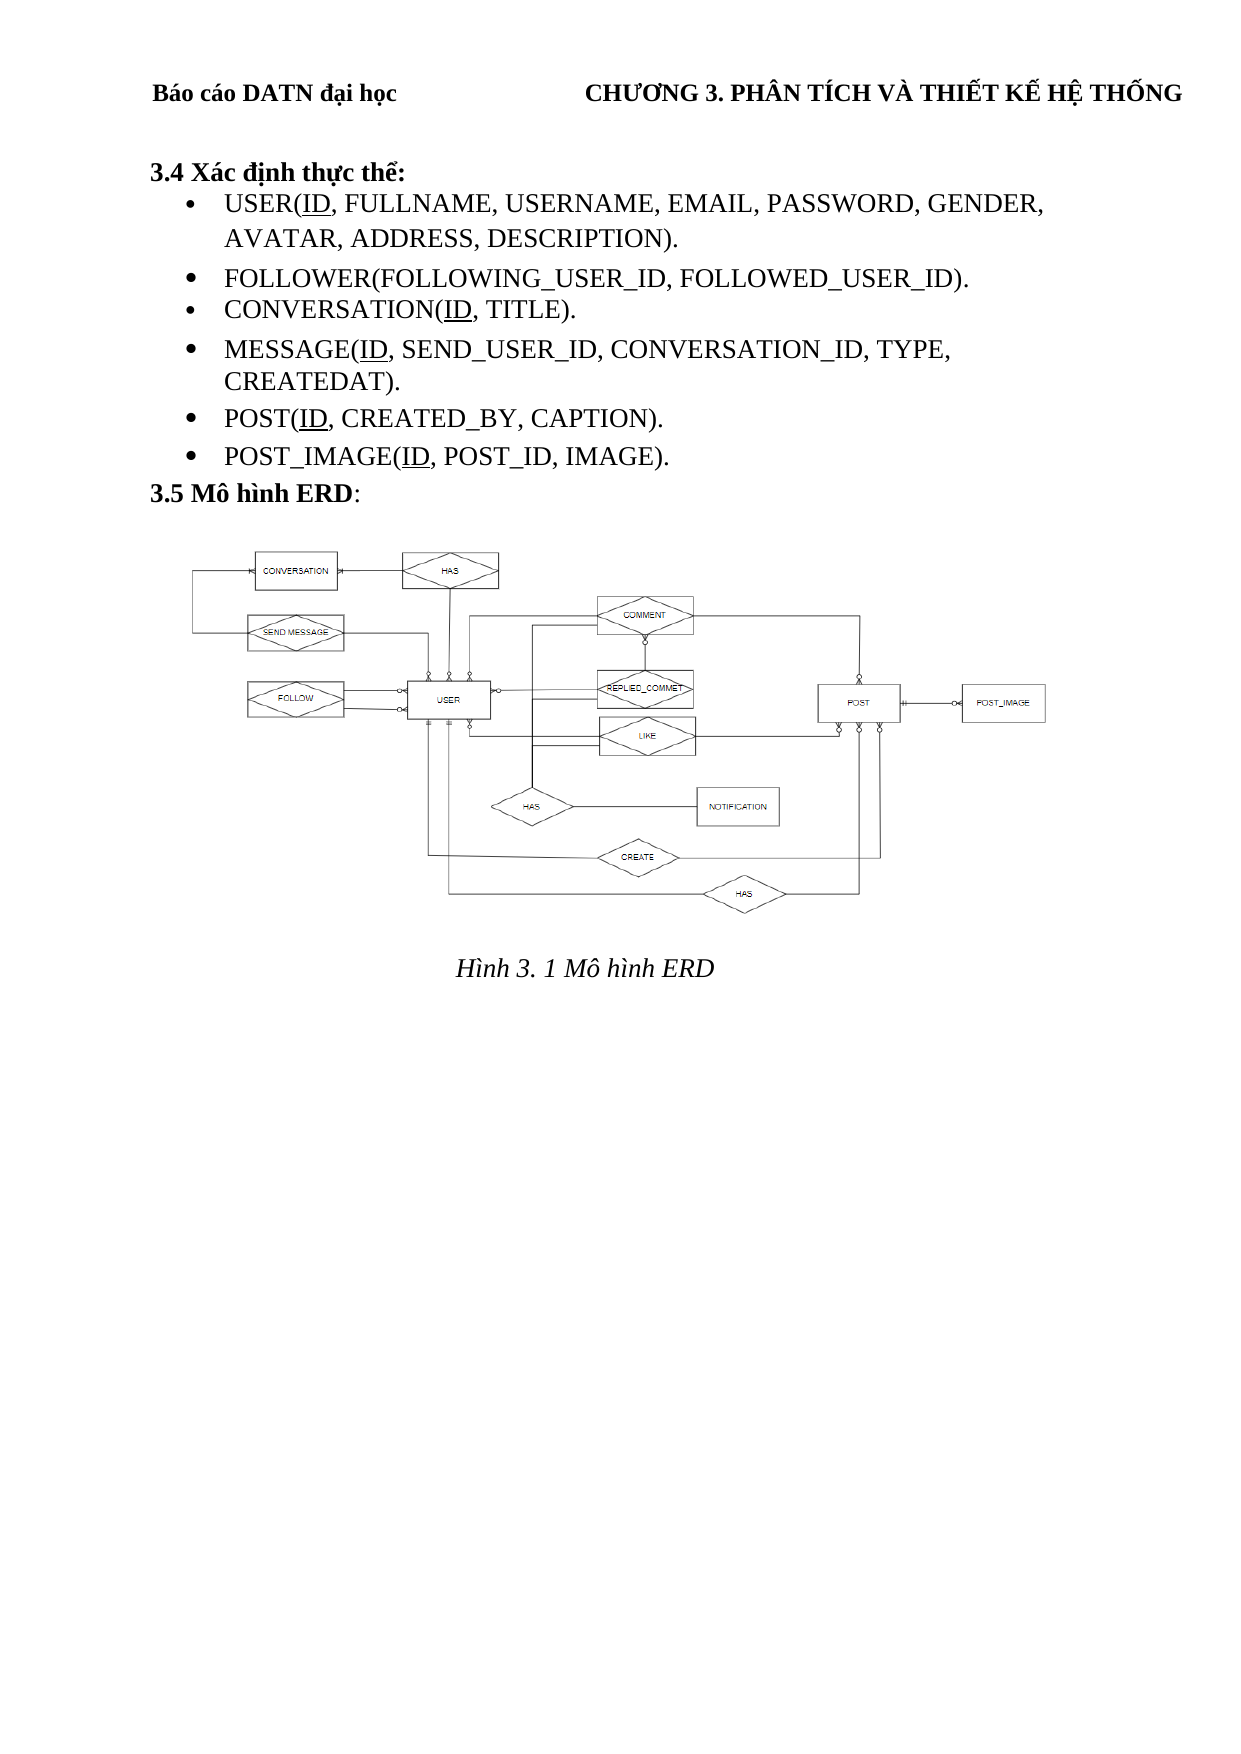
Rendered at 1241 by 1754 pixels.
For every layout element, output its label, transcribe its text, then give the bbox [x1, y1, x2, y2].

list CONVERSATION(ID, TITLE). [186, 293, 1090, 324]
list POST_IMAGE(ID, POST_ID, IMAGE). [186, 440, 1090, 471]
subtitle 3.5 Mô hình ERD: [150, 477, 1090, 508]
text Hình 3. 1 Mô hình ERD [150, 952, 1022, 983]
picture [150, 521, 1088, 941]
list MESSAGE(ID, SEND_USER_ID, CONVERSATION_ID, TYPE, CREATEDAT). [186, 333, 1090, 396]
list USER(ID, FULLNAME, USERNAME, EMAIL, PASSWORD, GENDER, AVATAR, ADDRESS, DESCRIPTION). [186, 187, 1090, 253]
subtitle 3.4 Xác định thực thể: [150, 156, 1090, 187]
list POST(ID, CREATED_BY, CAPTION). [186, 402, 1090, 433]
list FOLLOWER(FOLLOWING_USER_ID, FOLLOWED_USER_ID). [186, 262, 1090, 293]
